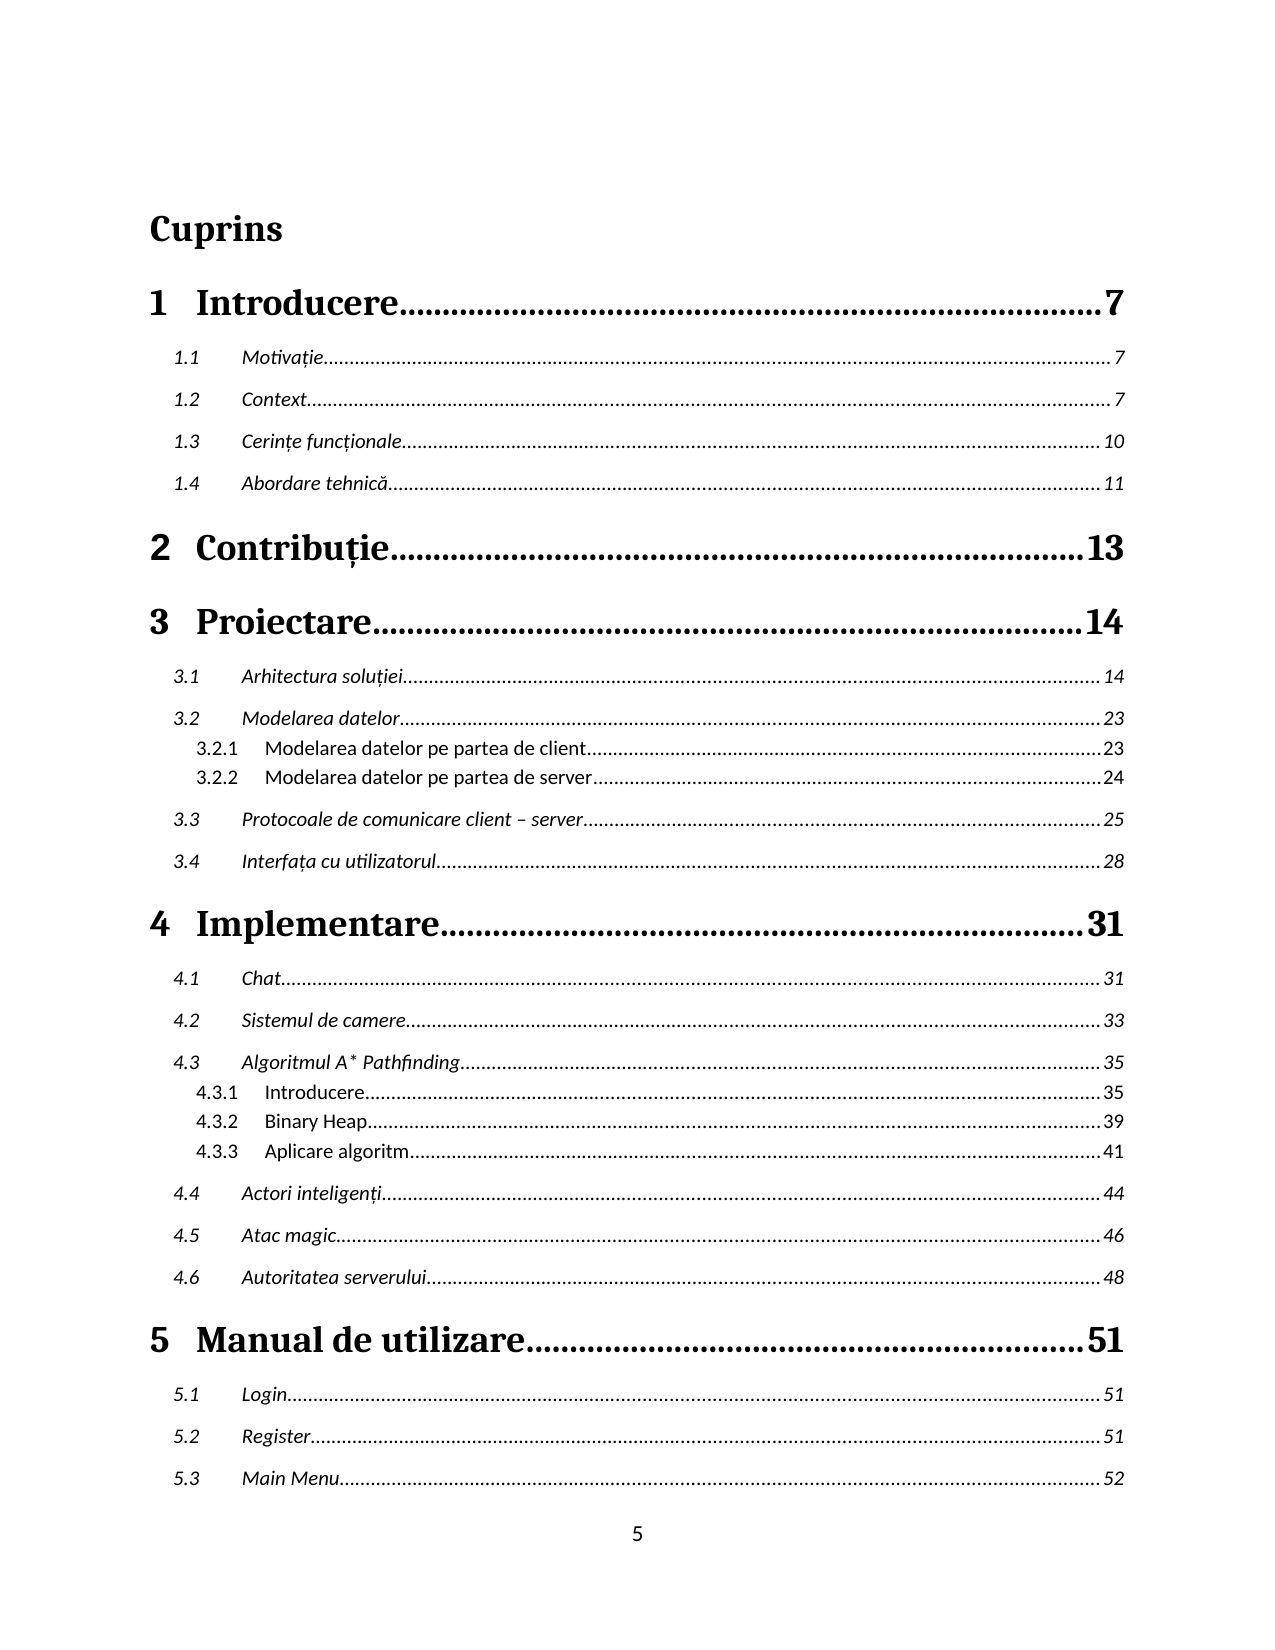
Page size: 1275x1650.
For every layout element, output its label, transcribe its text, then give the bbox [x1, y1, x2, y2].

text Cuprins [150, 207, 1125, 250]
